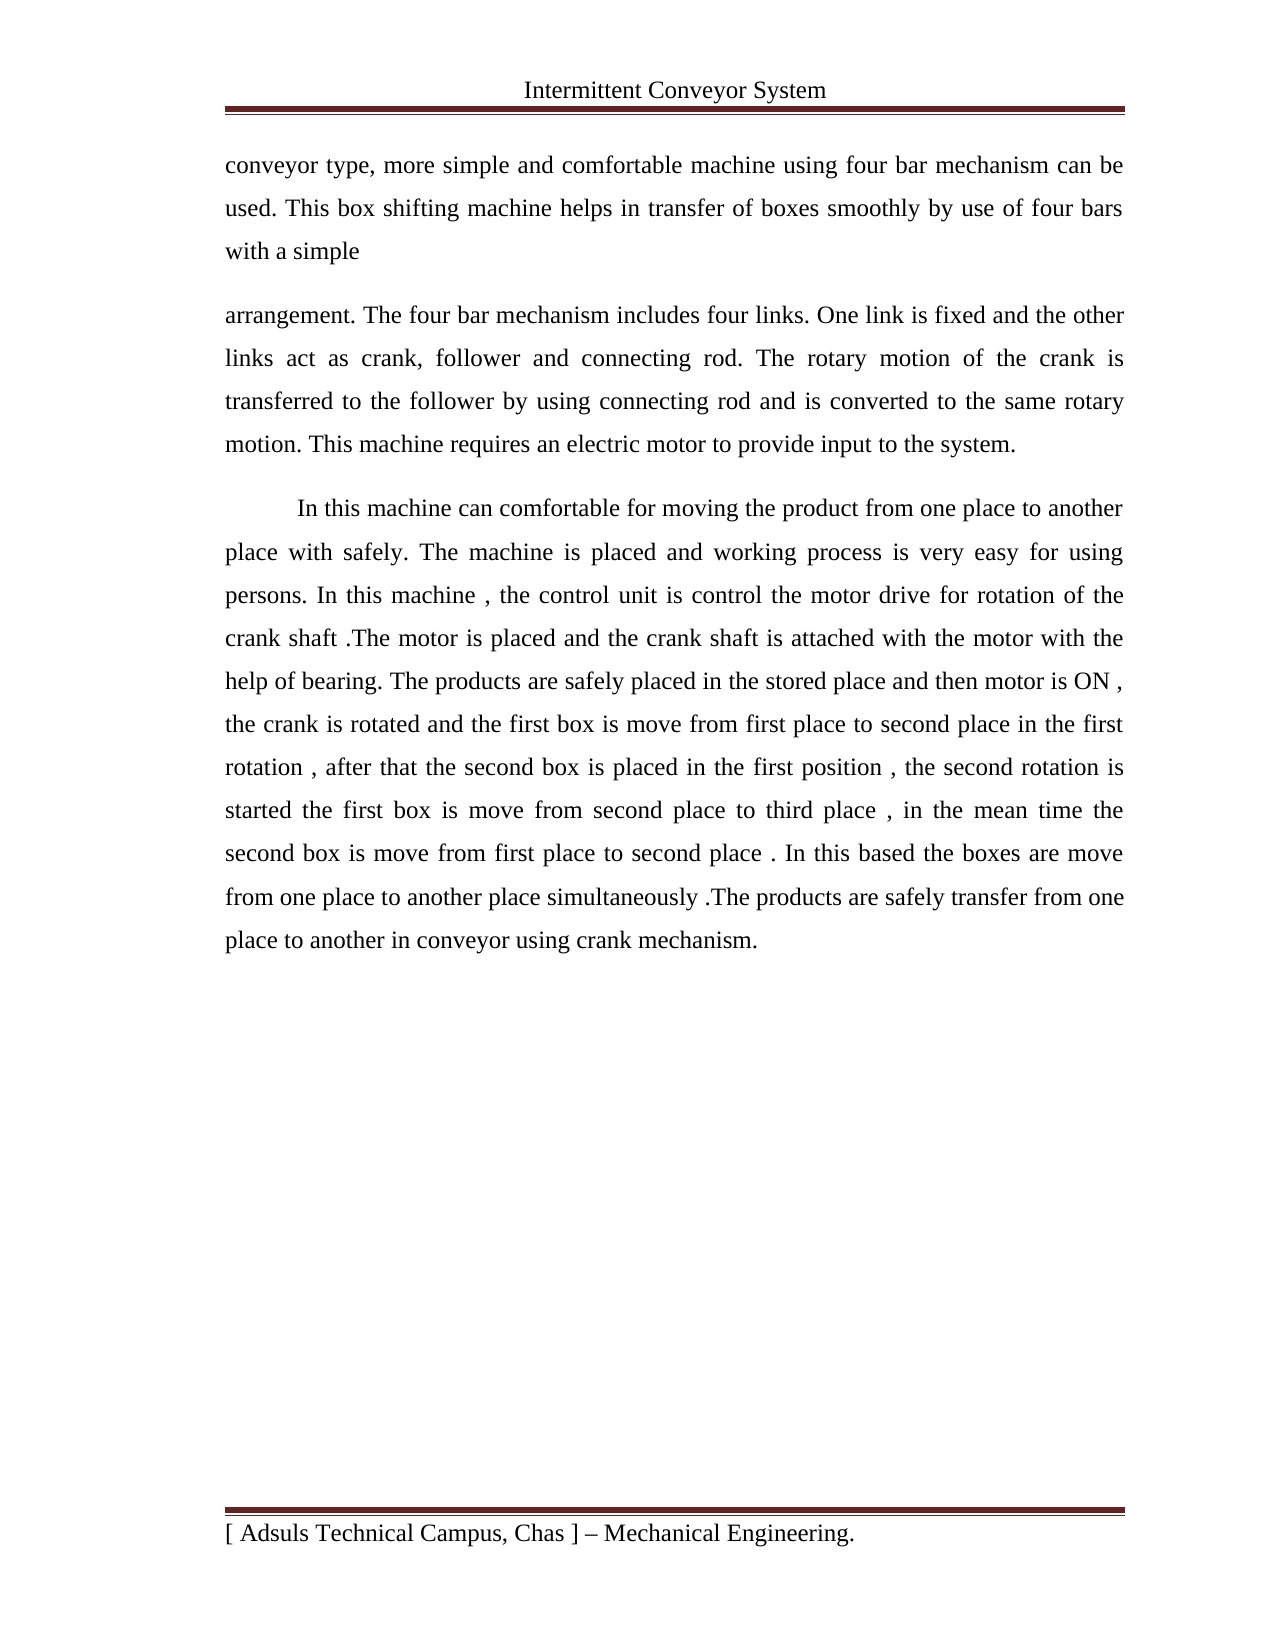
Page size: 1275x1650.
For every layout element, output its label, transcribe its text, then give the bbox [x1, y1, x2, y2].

text In this machine can comfortable for moving the product from one place to another place with safely. The machine is placed and working process is very easy for using persons. In this machine , the control unit is control the motor drive for rotation of the crank shaft .The motor is placed and the crank shaft is attached with the motor with the help of bearing. The products are safely placed in the stored place and then motor is ON , the crank is rotated and the first box is move from first place to second place in the first rotation , after that the second box is placed in the first position , the second rotation is started the first box is move from second place to third place , in the mean time the second box is move from first place to second place . In this based the boxes are move from one place to another place simultaneously .The products are safely transfer from one place to another in conveyor using crank mechanism. [225, 493, 1125, 953]
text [225, 150, 1125, 265]
text arrangement. The four bar mechanism includes four links. One link is fixed and the other links act as crank, follower and connecting rod. The rotary motion of the crank is transferred to the follower by using connecting rod and is converted to the same rotary motion. This machine requires an electric motor to provide input to the system. [225, 300, 1125, 458]
